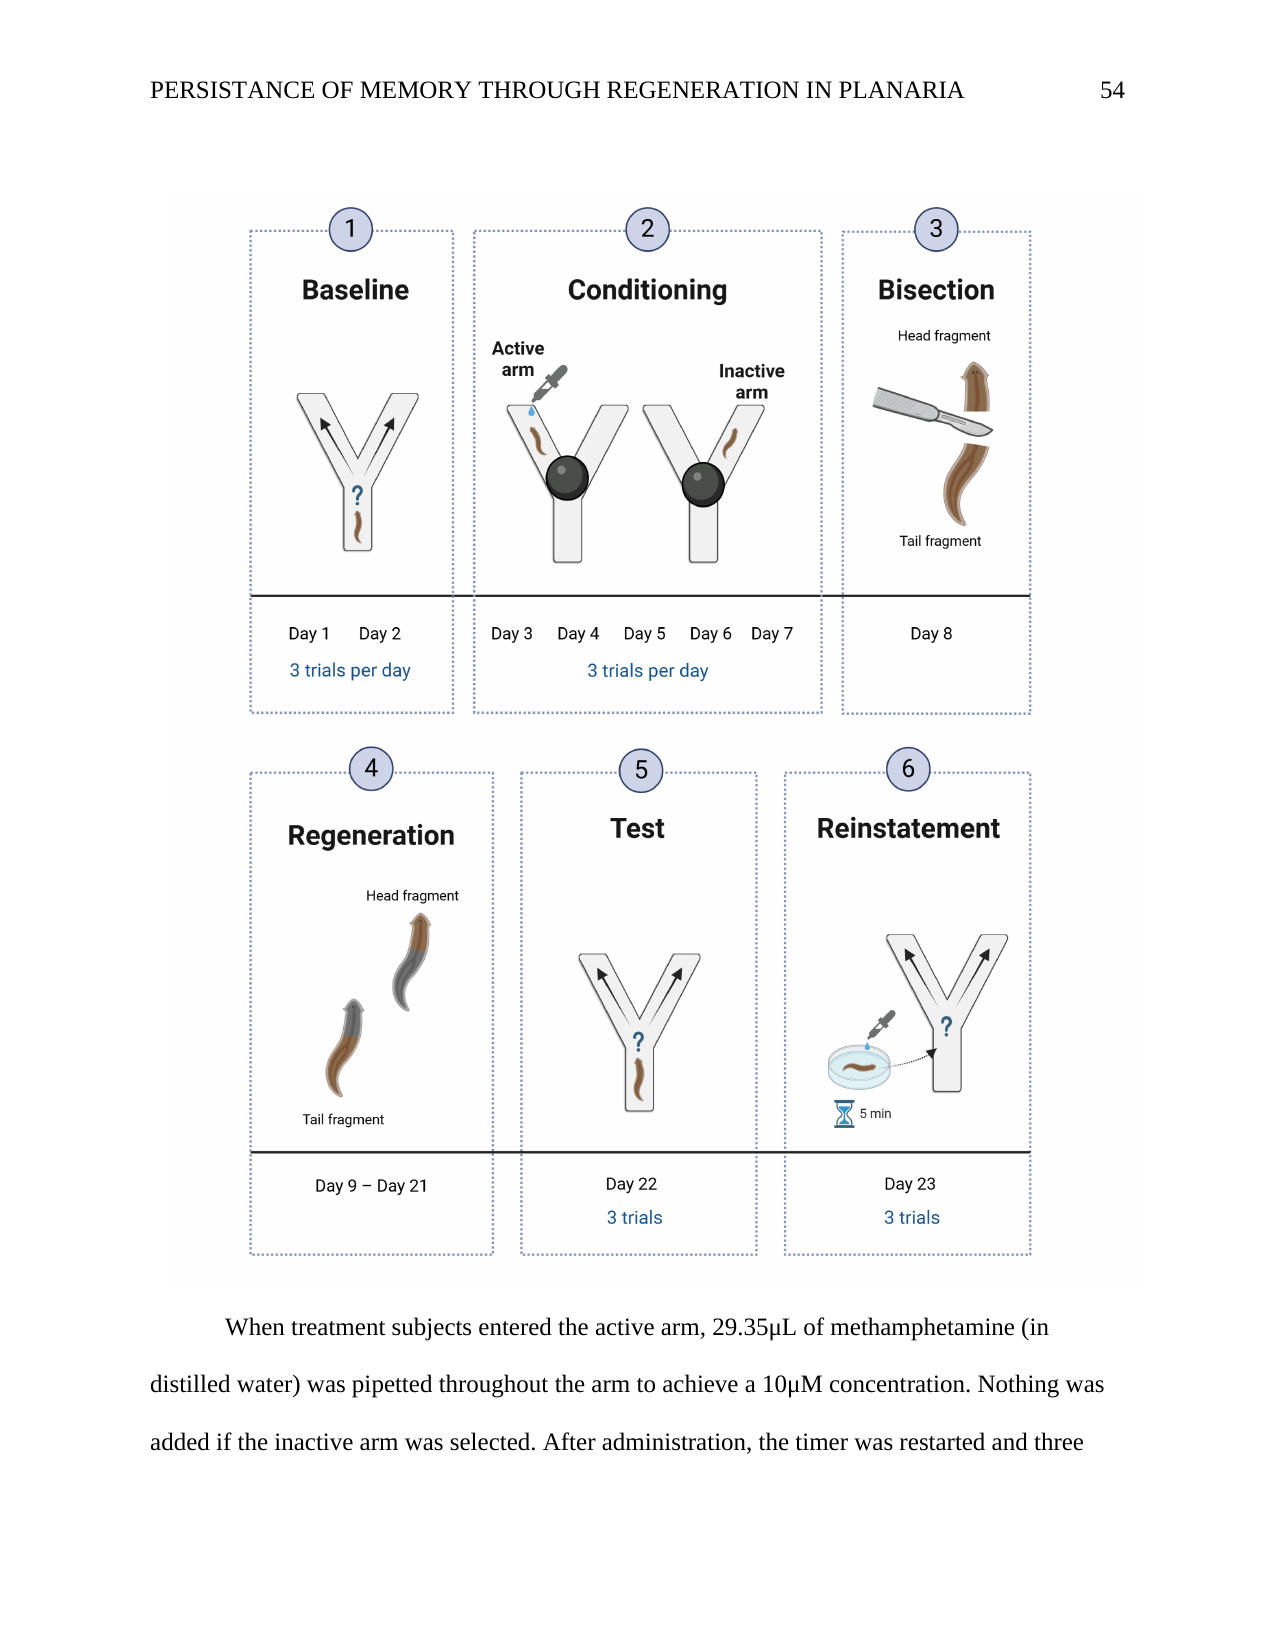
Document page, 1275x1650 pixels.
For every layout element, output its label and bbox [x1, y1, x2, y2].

text [150, 1312, 1125, 1456]
picture [168, 190, 1144, 1287]
